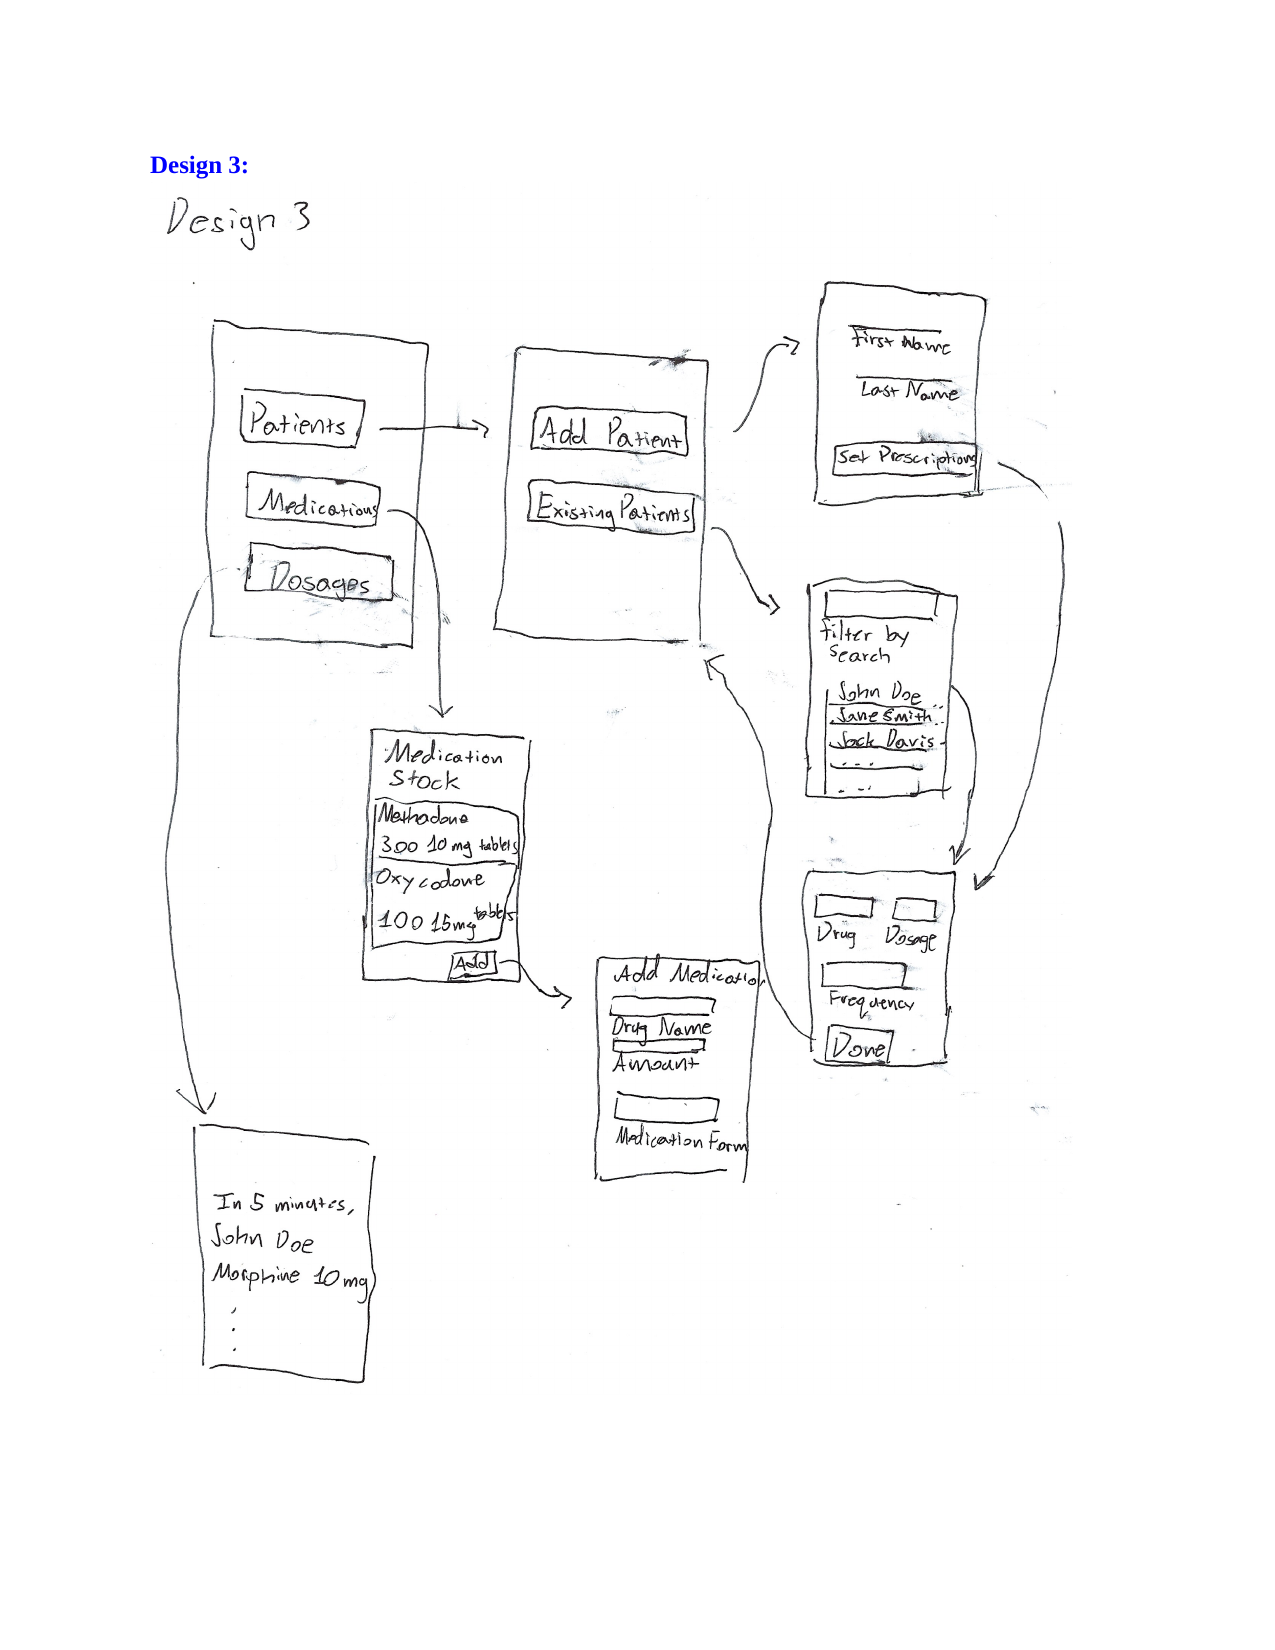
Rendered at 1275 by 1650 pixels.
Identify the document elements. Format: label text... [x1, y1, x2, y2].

picture [150, 182, 1073, 1395]
